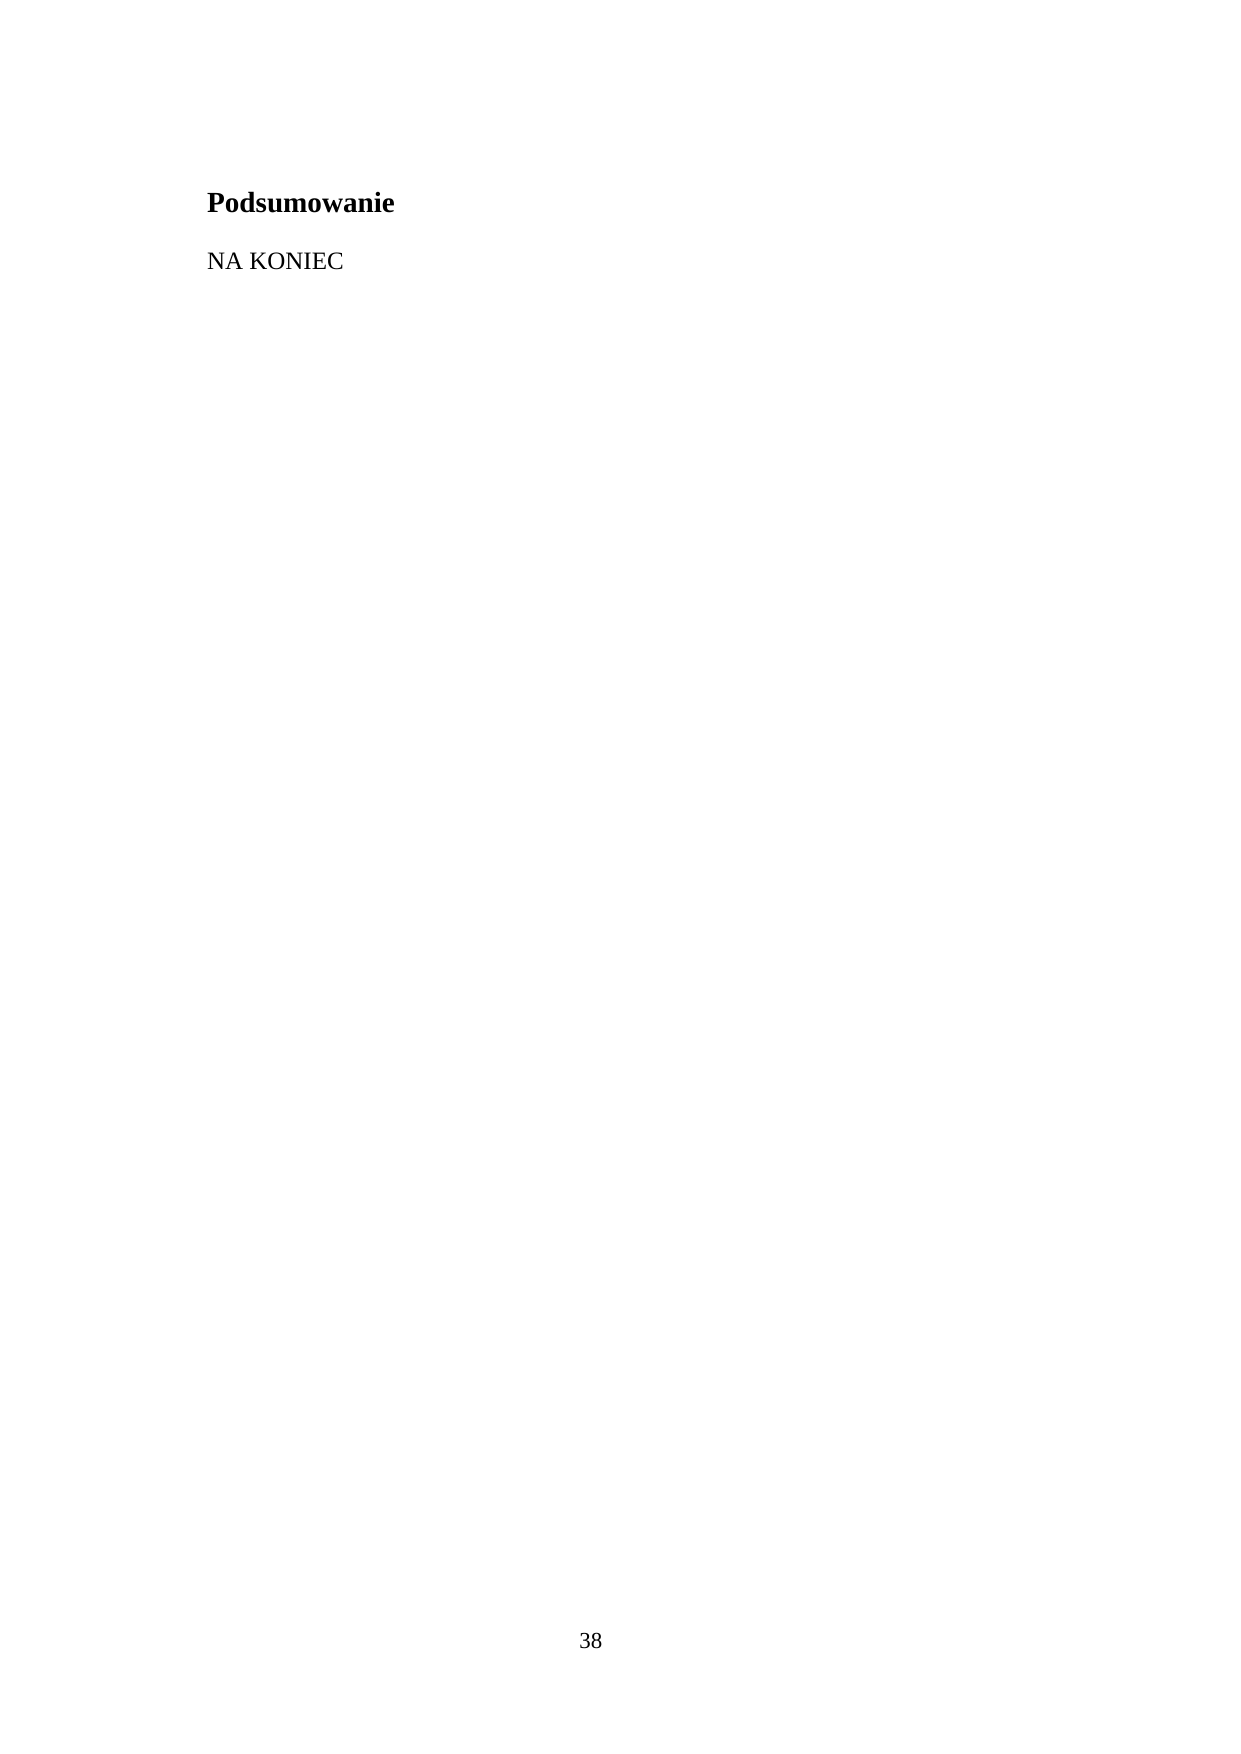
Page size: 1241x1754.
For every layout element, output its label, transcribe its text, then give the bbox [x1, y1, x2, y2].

subtitle Podsumowanie [207, 185, 1033, 219]
text NA KONIEC [148, 246, 1033, 275]
